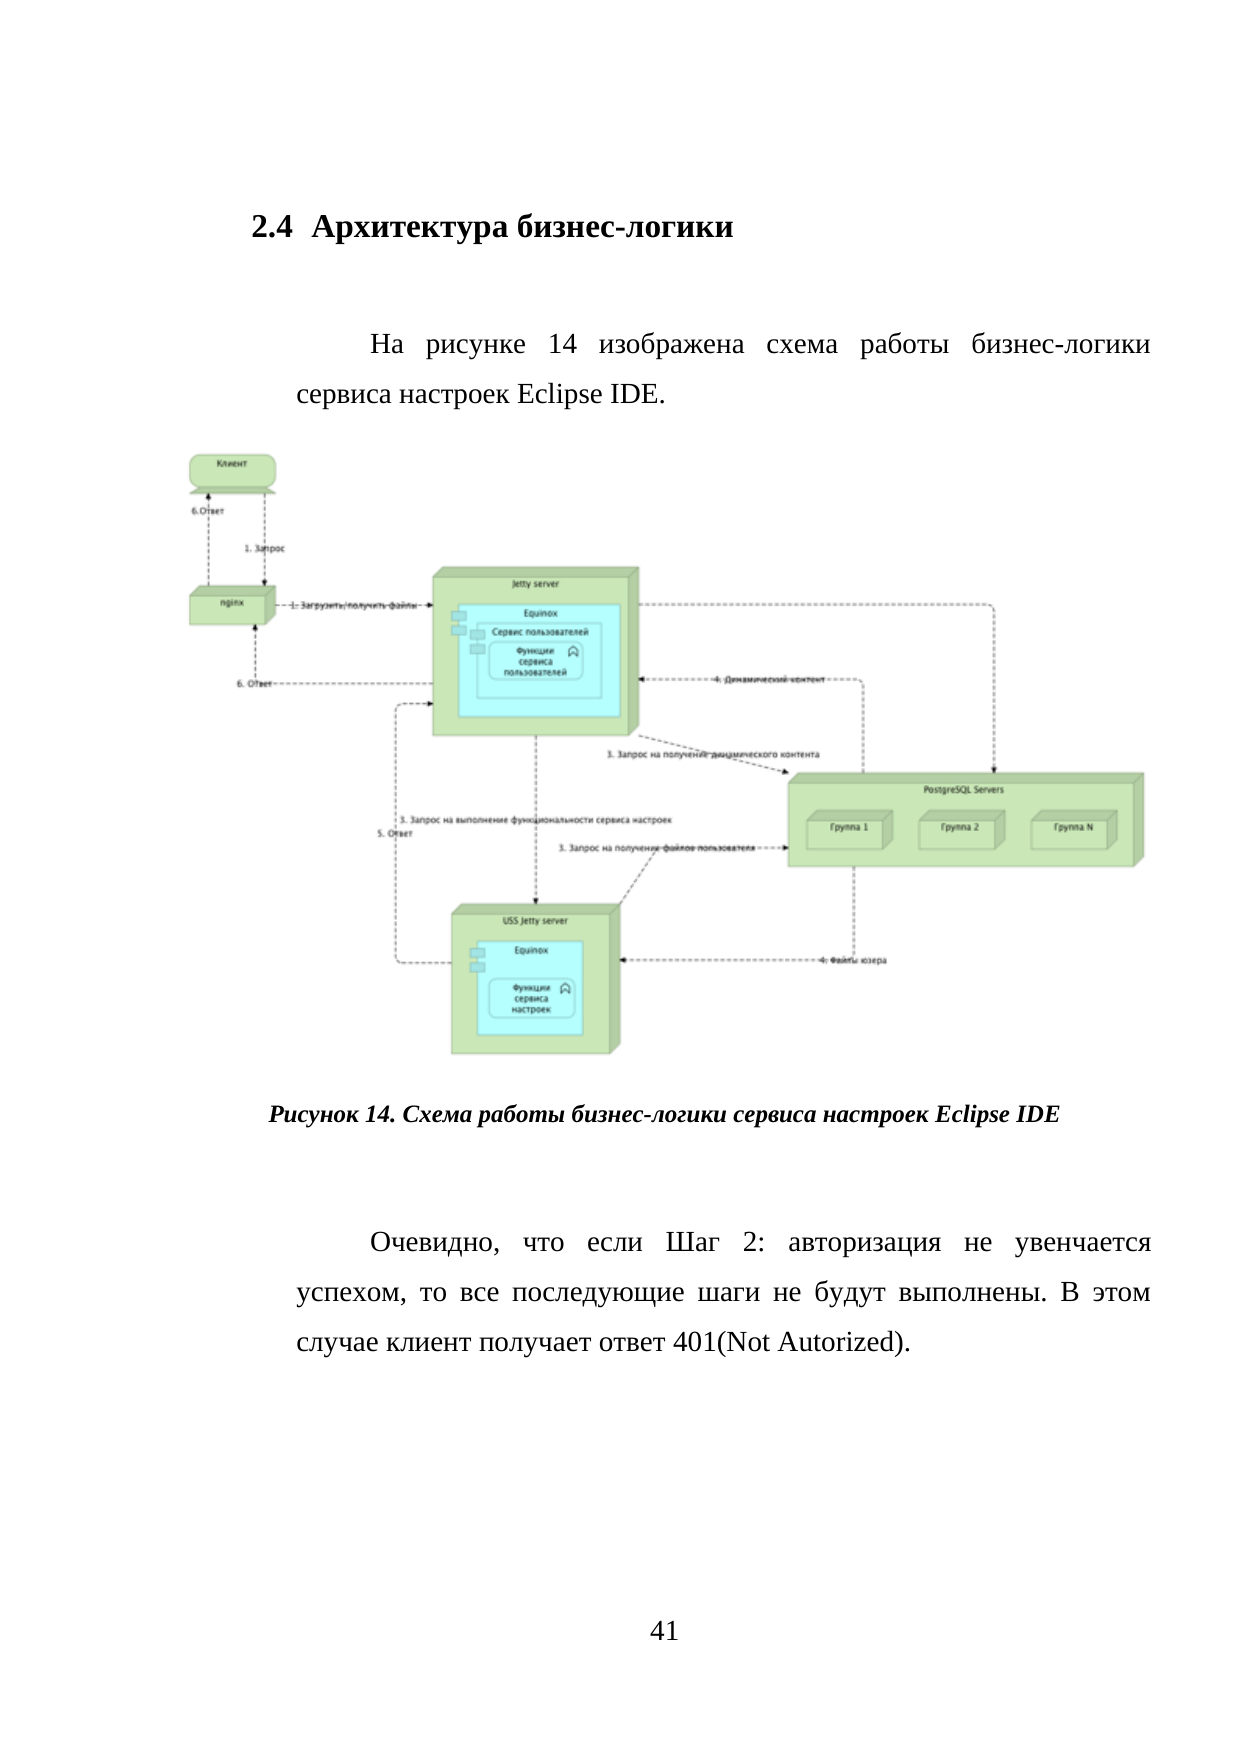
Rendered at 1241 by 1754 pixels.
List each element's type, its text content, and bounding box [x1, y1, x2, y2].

picture [177, 447, 1152, 1062]
text Рисунок 14. Схема работы бизнес-логики сервиса настроек Eclipse IDE [177, 1099, 1152, 1128]
text Очевидно, что если Шаг 2: авторизация не увенчается успехом, то все последующие шаги не будут выполнены. В этом случае клиент получает ответ 401(Not Autorized). [296, 1224, 1152, 1358]
text На рисунке 14 изображена схема работы бизнес-логики сервиса настроек Eclipse IDE. [296, 326, 1152, 410]
subtitle Архитектура бизнес-логики [251, 206, 1152, 244]
